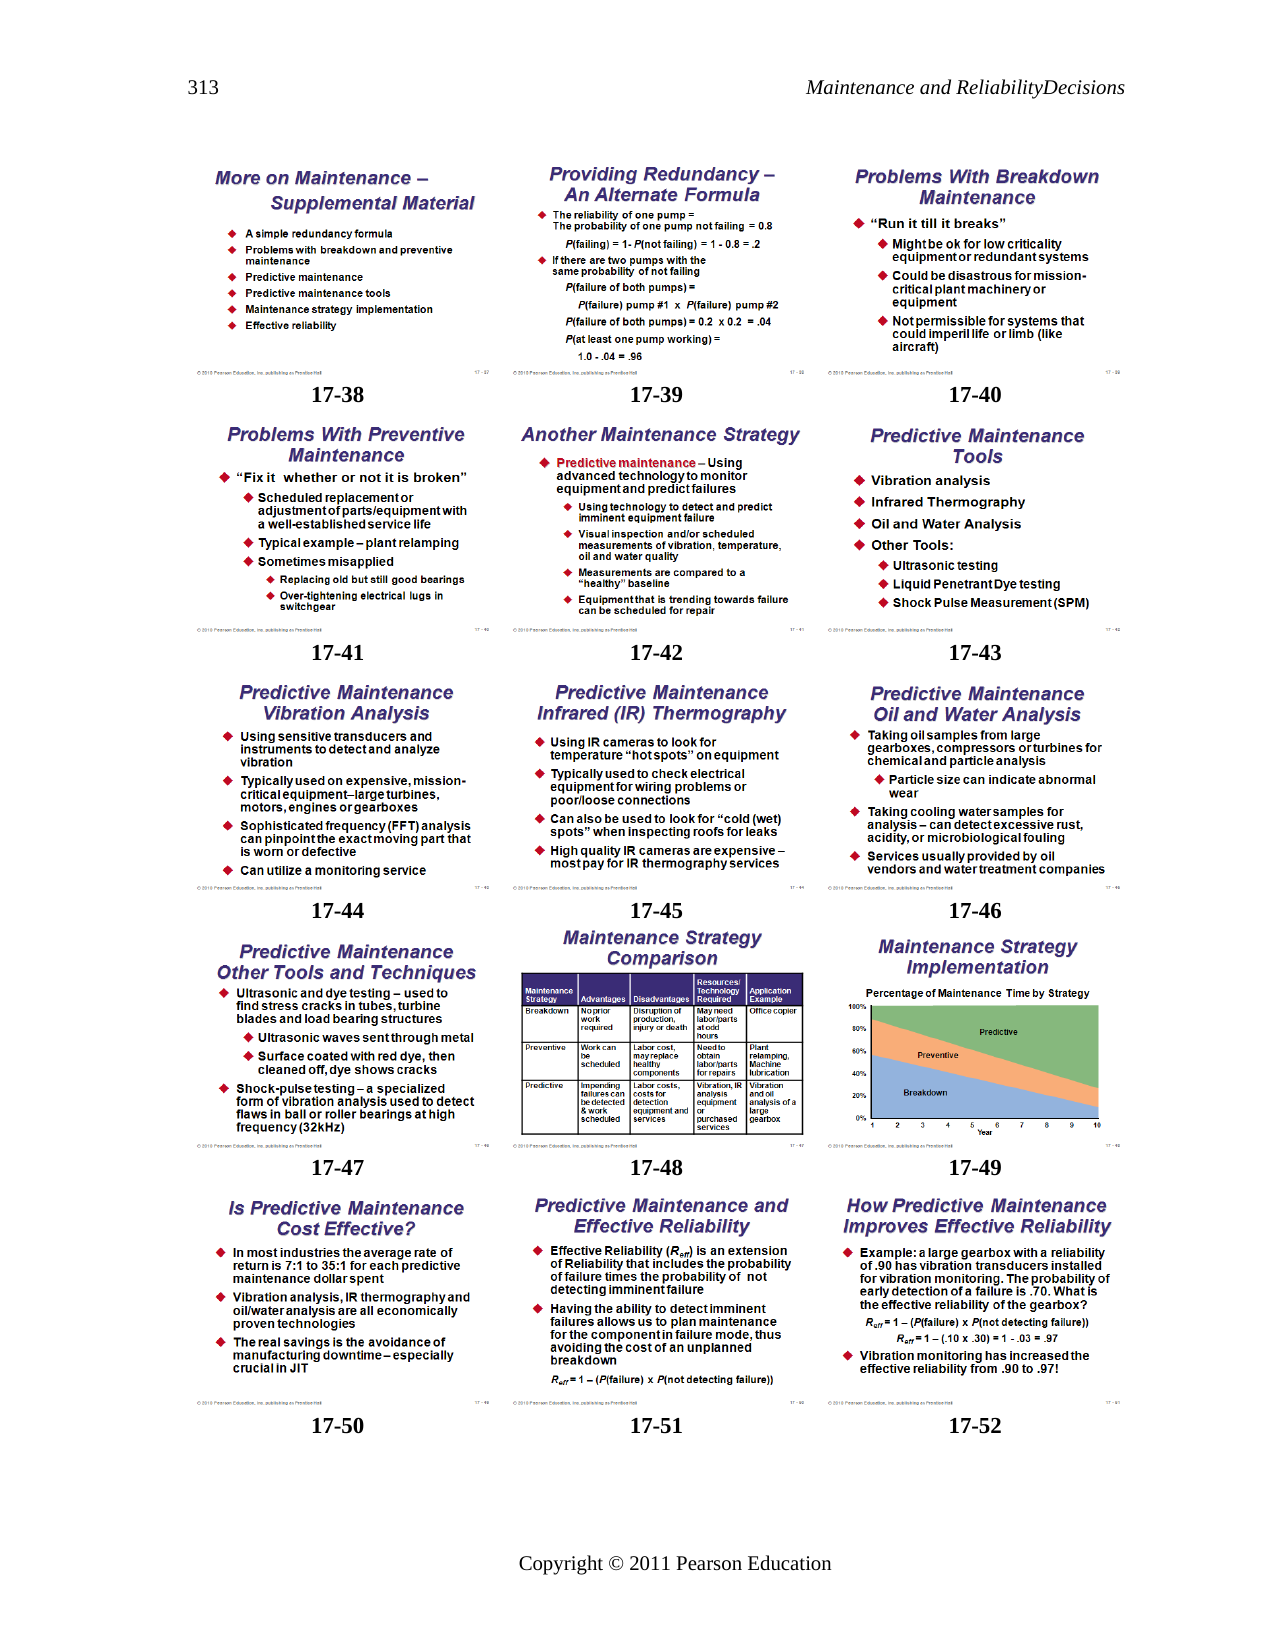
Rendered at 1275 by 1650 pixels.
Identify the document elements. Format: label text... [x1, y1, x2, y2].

text 17-44 17-45 17-46 [187, 897, 1162, 923]
picture [187, 407, 1135, 639]
picture [187, 665, 1135, 897]
picture [187, 149, 1135, 382]
picture [187, 923, 1135, 1155]
text 17-47 17-48 17-49 [187, 1154, 1162, 1181]
text 17-50 17-51 17-52 [187, 1412, 1162, 1438]
text 17-41 17-42 17-43 [187, 639, 1162, 665]
picture [187, 1180, 1135, 1412]
text 17-38 17-39 17-40 [187, 381, 1162, 408]
